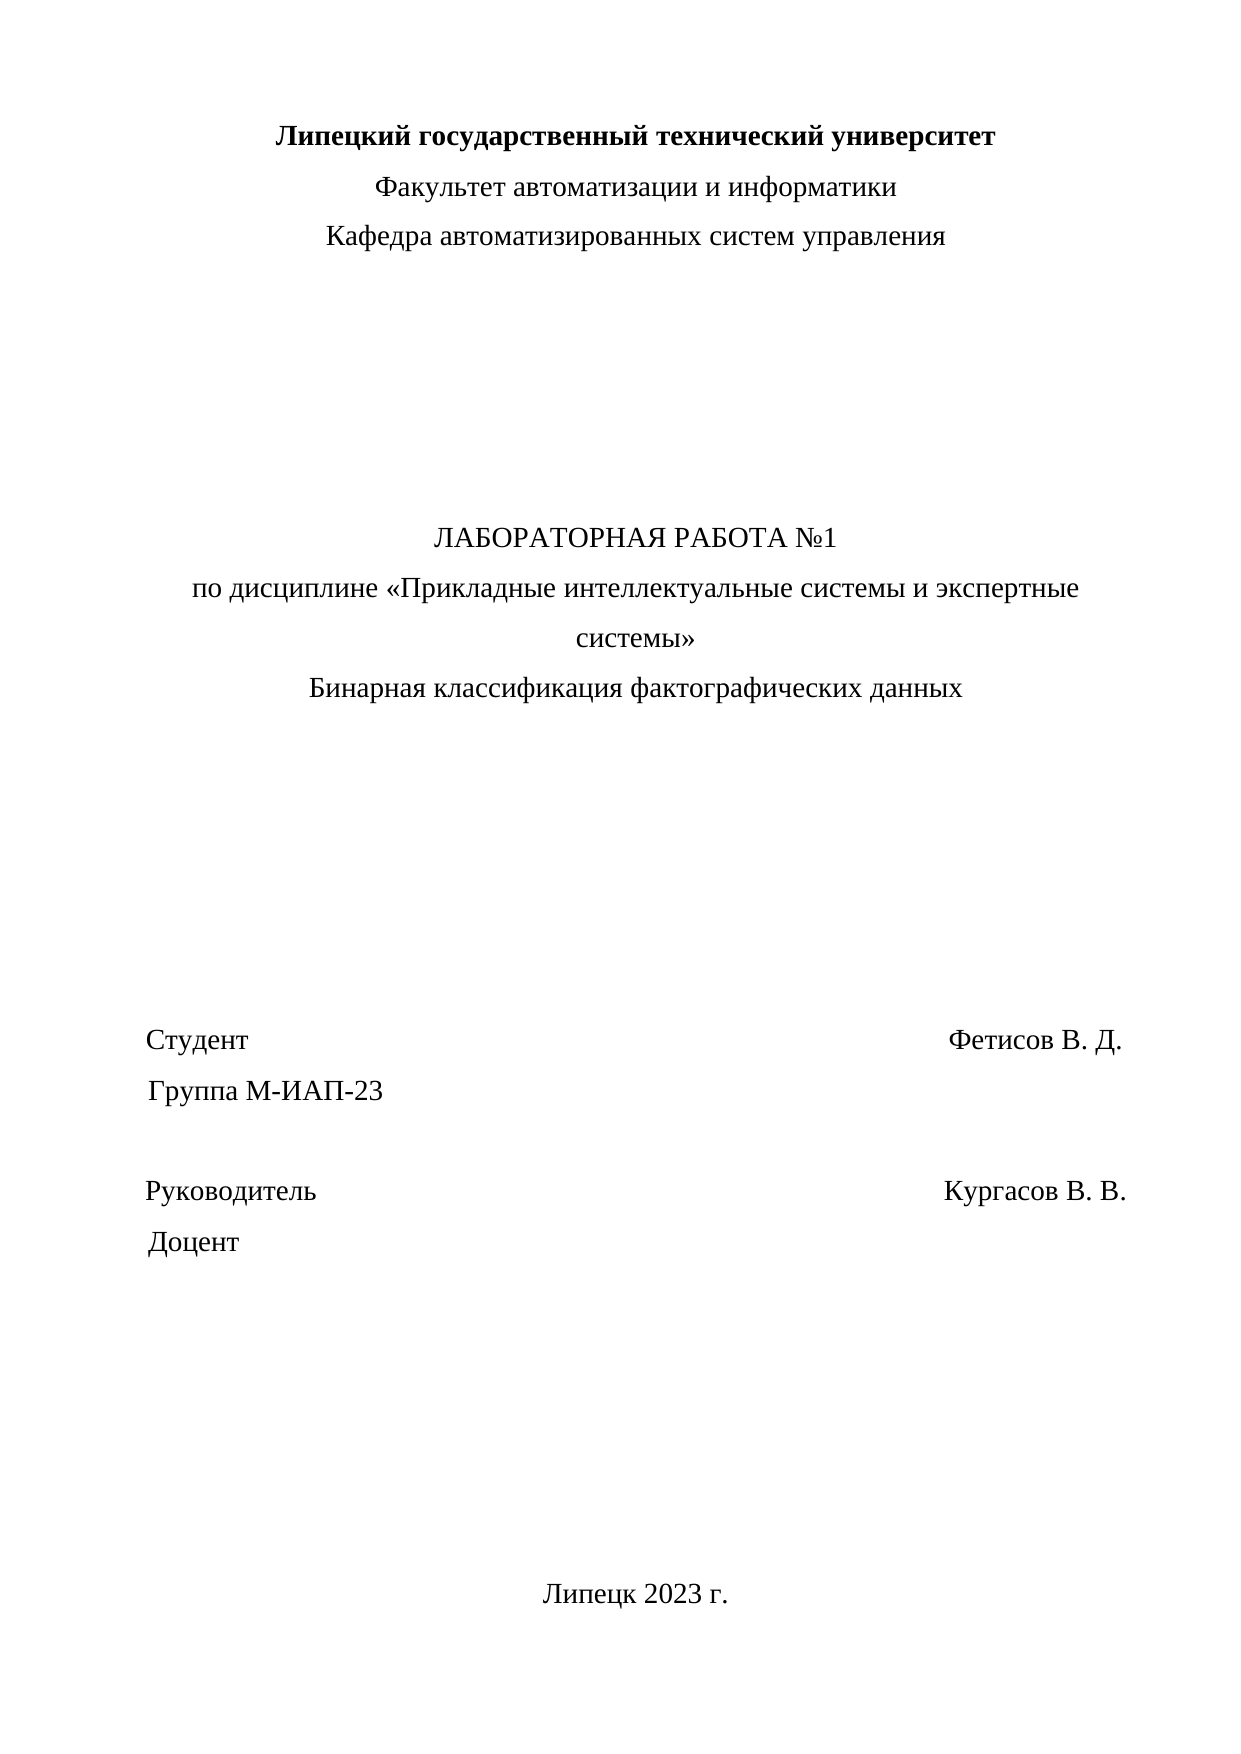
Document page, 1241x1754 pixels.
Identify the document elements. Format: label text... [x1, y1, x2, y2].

text Доцент [148, 1224, 1136, 1257]
text Липецк 2023 г. [137, 1576, 1134, 1609]
text Группа М-ИАП-23 [148, 1073, 1136, 1106]
text Факультет автоматизации и информатики Кафедра автоматизированных систем управления [325, 169, 946, 252]
text ЛАБОРАТОРНАЯ РАБОТА №1 [137, 520, 1134, 553]
text Бинарная классификация фактографических данных [137, 670, 1134, 704]
text Студент Фетисов В. Д. [137, 1022, 1130, 1056]
text Руководитель Кургасов В. В. [137, 1173, 1134, 1207]
text по дисциплине «Прикладные интеллектуальные системы и экспертные системы» [137, 571, 1133, 654]
title Липецкий государственный технический университет [137, 118, 1134, 152]
